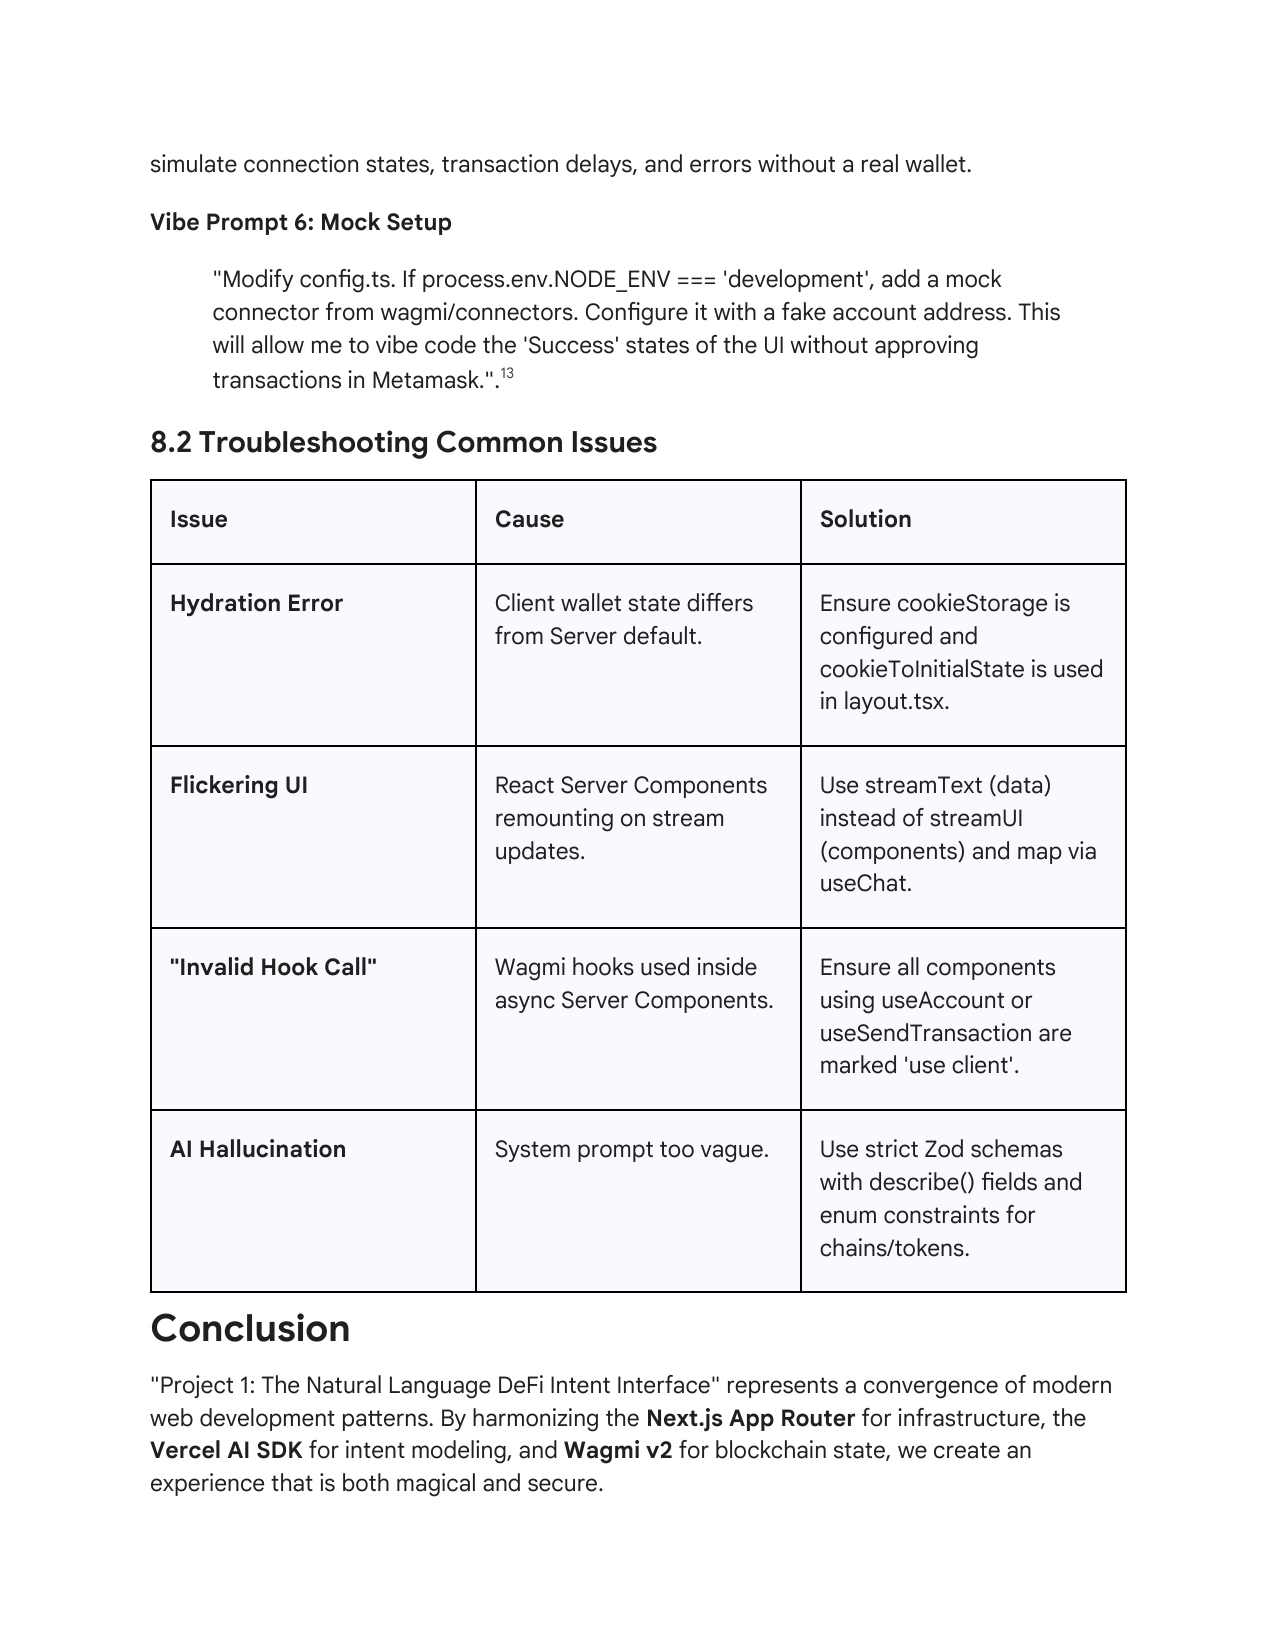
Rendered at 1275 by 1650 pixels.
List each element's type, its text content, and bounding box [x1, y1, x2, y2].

text "Modify config.ts. If process.env.NODE_ENV === 'development', add a mock connector from wagmi/connectors. Configure it with a fake account address. This will allow me to vibe code the 'Success' states of the UI without approving transactions in Metamask.".13 [212, 265, 1062, 395]
table_cell Client wallet state differs from Server default. [477, 565, 800, 745]
table_cell Use streamText (data) instead of streamUI (components) and map via useChat. [802, 747, 1125, 927]
table_cell "Invalid Hook Call" [152, 929, 475, 1109]
table_cell Flickering UI [152, 747, 475, 927]
table_cell AI Hallucination [152, 1111, 475, 1291]
text "Project 1: The Natural Language DeFi Intent Interface" represents a convergence of modern web development patterns. By harmonizing the Next.js App Router for infrastructure, the Vercel AI SDK for intent modeling, and Wagmi v2 for blockchain state, we create an experience that is both magical and secure. [150, 1371, 1125, 1498]
table_cell Wagmi hooks used inside async Server Components. [477, 929, 800, 1109]
table_cell Ensure cookieStorage is configured and cookieToInitialState is used in layout.tsx. [802, 565, 1125, 745]
table_cell Ensure all components using useAccount or useSendTransaction are marked 'use client'. [802, 929, 1125, 1109]
table_cell Hydration Error [152, 565, 475, 745]
table_header Solution [802, 481, 1125, 563]
table_cell React Server Components remounting on stream updates. [477, 747, 800, 927]
subtitle 8.2 Troubleshooting Common Issues [150, 425, 1125, 461]
text Vibe Prompt 6: Mock Setup [150, 208, 1125, 236]
table_cell Use strict Zod schemas with describe() fields and enum constraints for chains/tokens. [802, 1111, 1125, 1291]
subtitle Conclusion [150, 1305, 1125, 1352]
table_cell System prompt too vague. [477, 1111, 800, 1291]
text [150, 150, 1125, 179]
table_header Issue [152, 481, 475, 563]
table_header Cause [477, 481, 800, 563]
